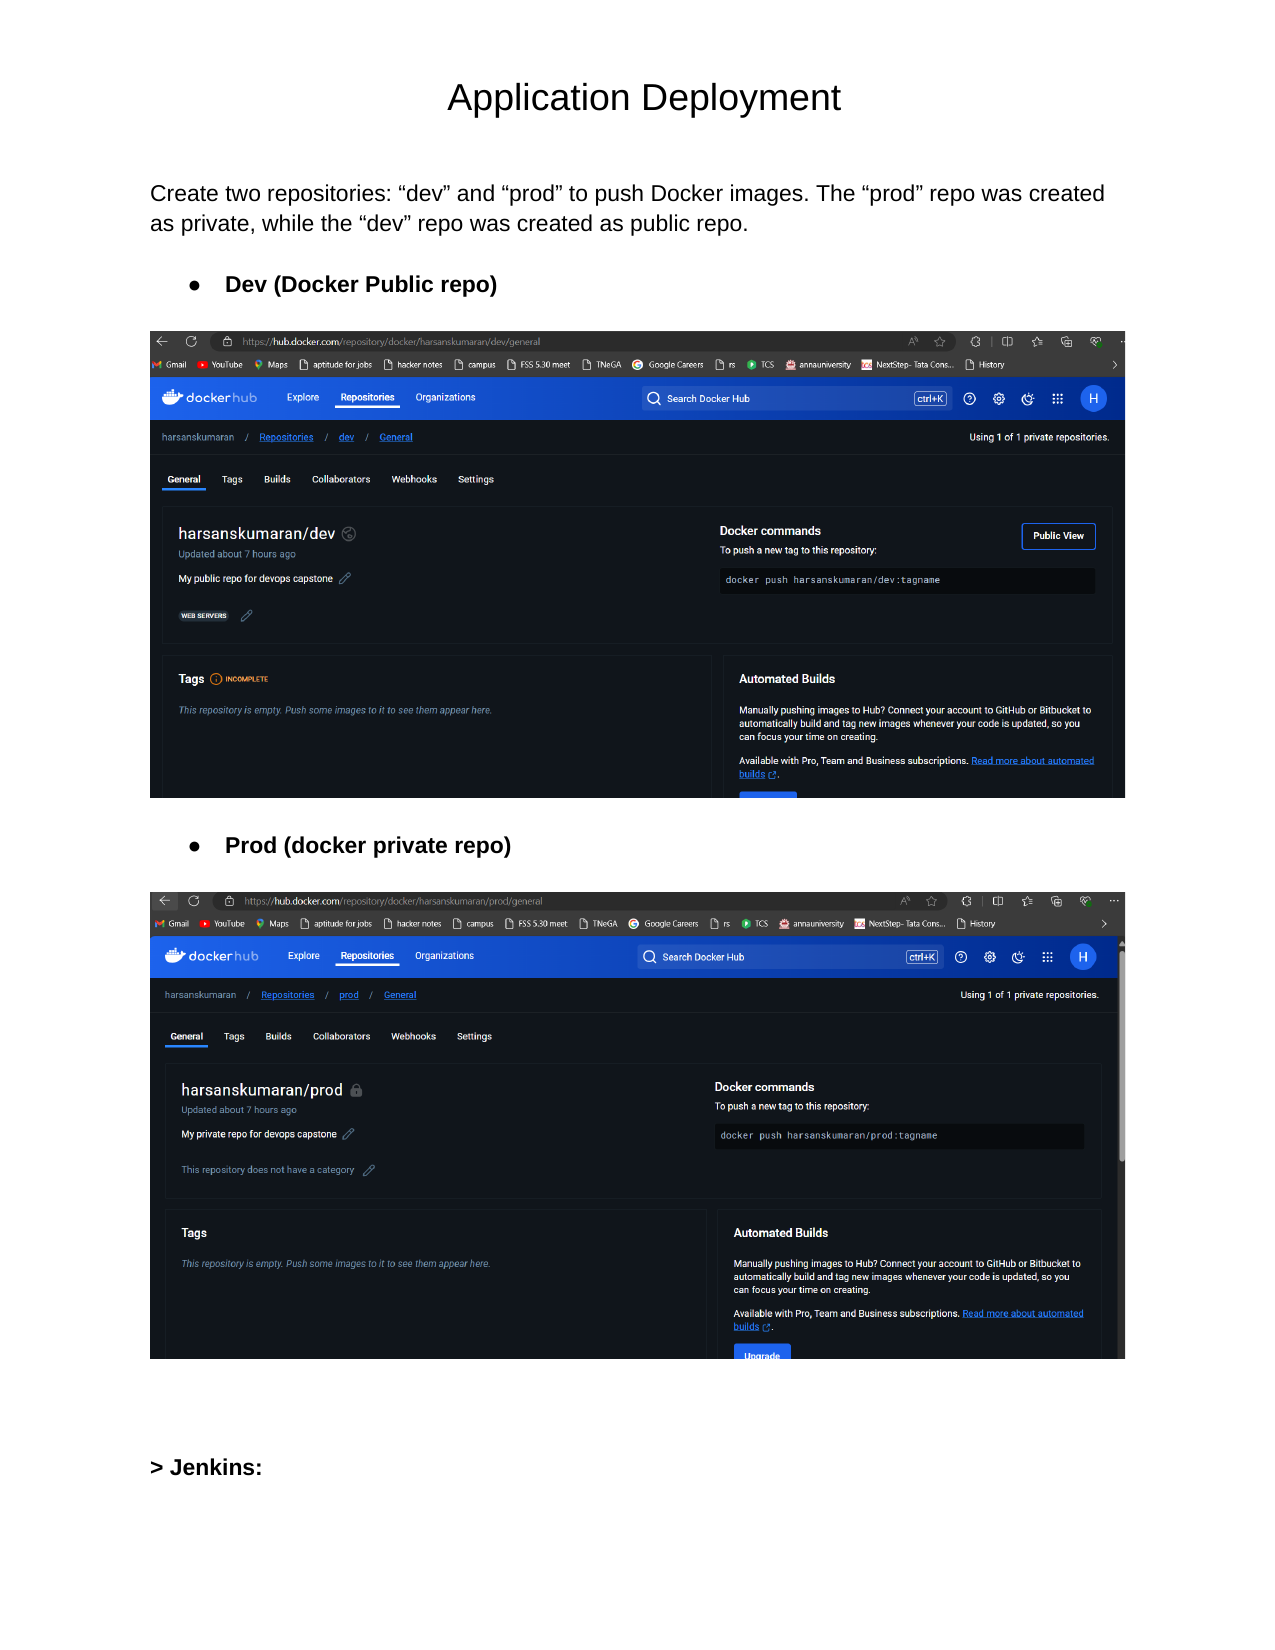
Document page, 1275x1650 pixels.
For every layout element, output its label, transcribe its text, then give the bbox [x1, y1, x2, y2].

list Prod (docker private repo) [187, 832, 1125, 858]
picture [150, 331, 1125, 798]
list Dev (Docker Public repo) [187, 271, 1125, 297]
text Create two repositories: “dev” and “prod” to push Docker images. The “prod” repo was created as private, while the “dev” repo was created as public repo. [150, 180, 1125, 237]
text > Jenkins: [150, 1453, 1125, 1480]
picture [150, 892, 1125, 1359]
